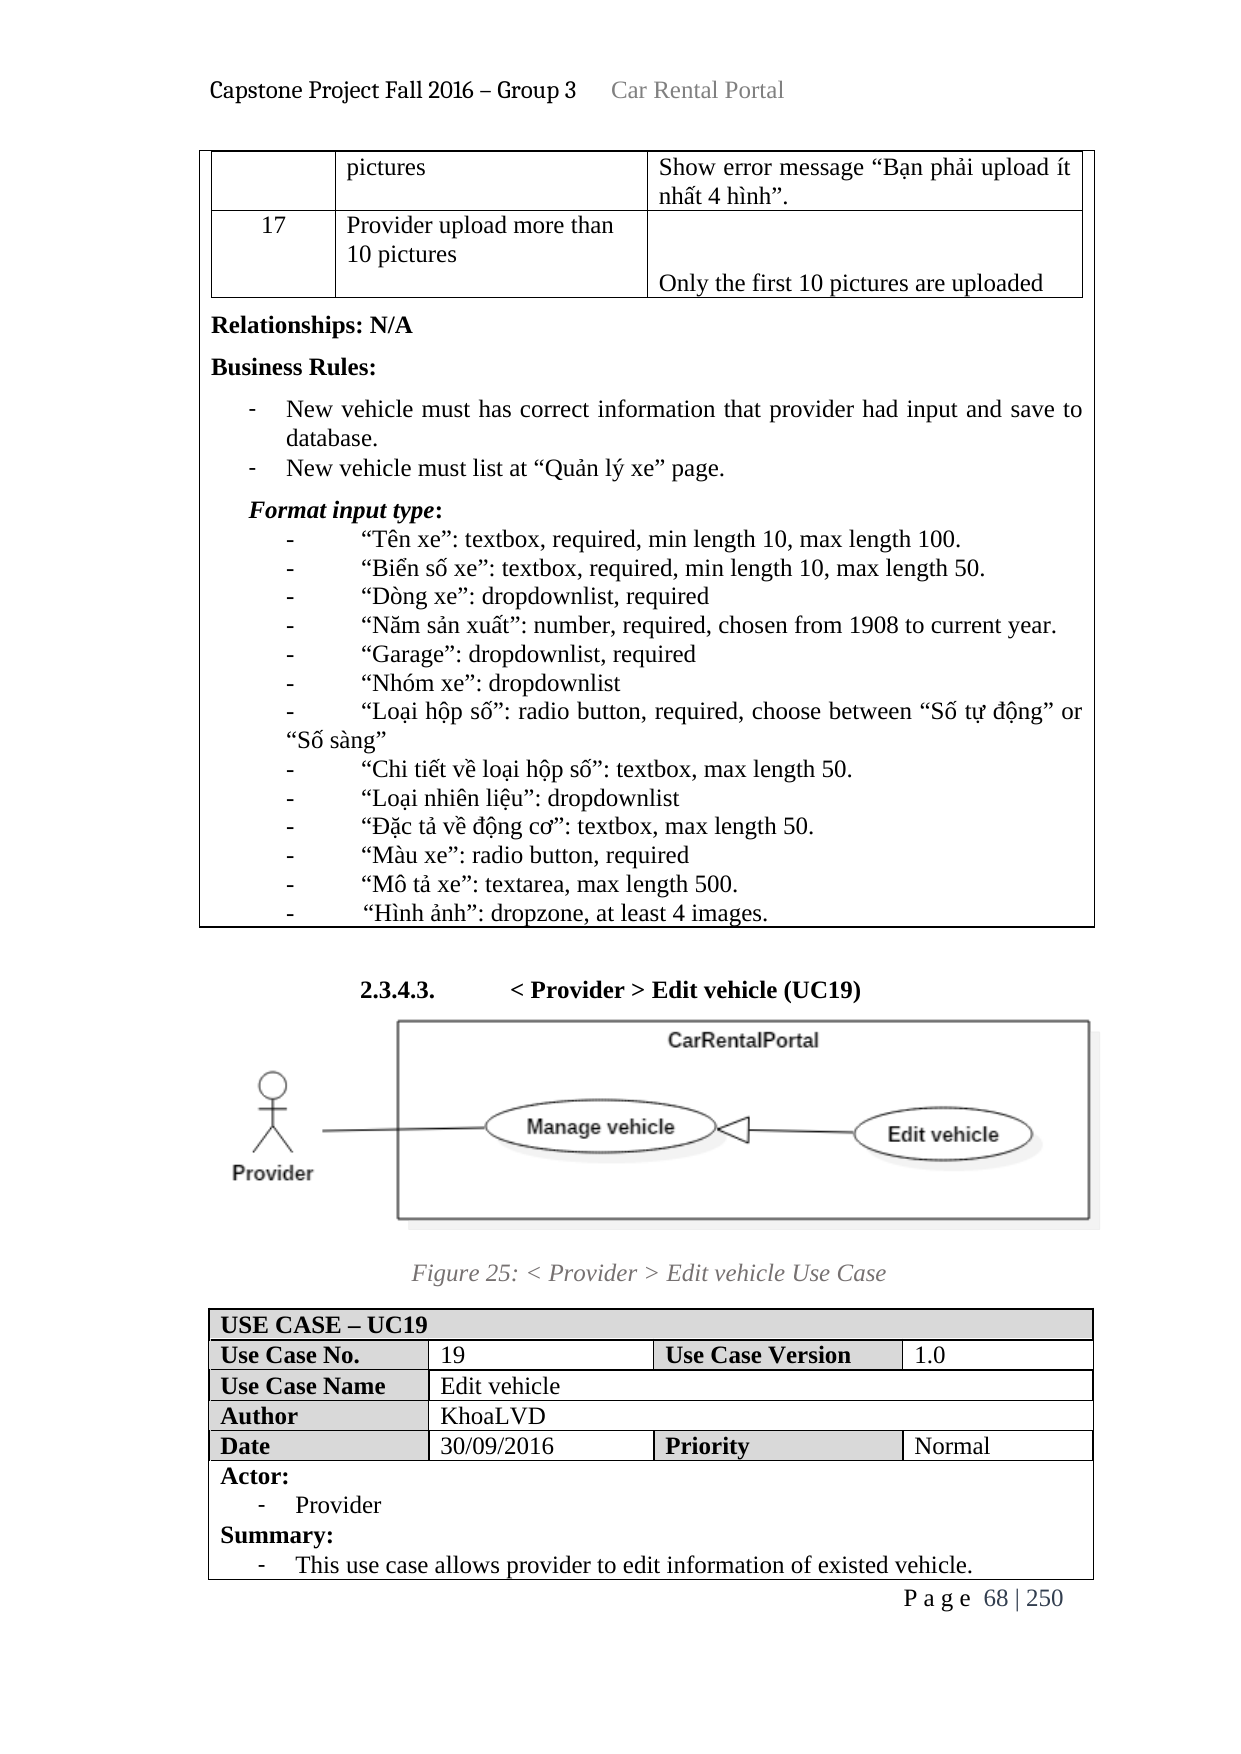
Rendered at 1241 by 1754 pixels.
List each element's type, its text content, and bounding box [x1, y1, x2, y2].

table_cell Date [210, 1431, 428, 1460]
table_cell 30/09/2016 [430, 1431, 653, 1460]
table_cell 1.0 [903, 1341, 1093, 1369]
table_cell Priority [655, 1431, 902, 1460]
table_header USE CASE – UC19 [210, 1310, 1092, 1338]
table_cell Edit vehicle [430, 1371, 1092, 1400]
table_cell Use Case Version [654, 1341, 902, 1369]
table_cell Author [209, 1401, 428, 1430]
table_cell Use Case No. [209, 1340, 428, 1369]
subtitle < Provider > Edit vehicle (UC19) [360, 975, 1090, 1004]
table_cell KhoaLVD [429, 1401, 1093, 1430]
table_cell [200, 151, 1094, 926]
table_cell Use Case Name [210, 1370, 428, 1400]
table_cell Normal [904, 1431, 1092, 1460]
text Figure 25: < Provider > Edit vehicle Use Case [210, 1258, 1090, 1287]
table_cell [209, 1461, 1093, 1579]
table_cell 19 [429, 1341, 653, 1369]
picture [210, 1006, 1120, 1239]
